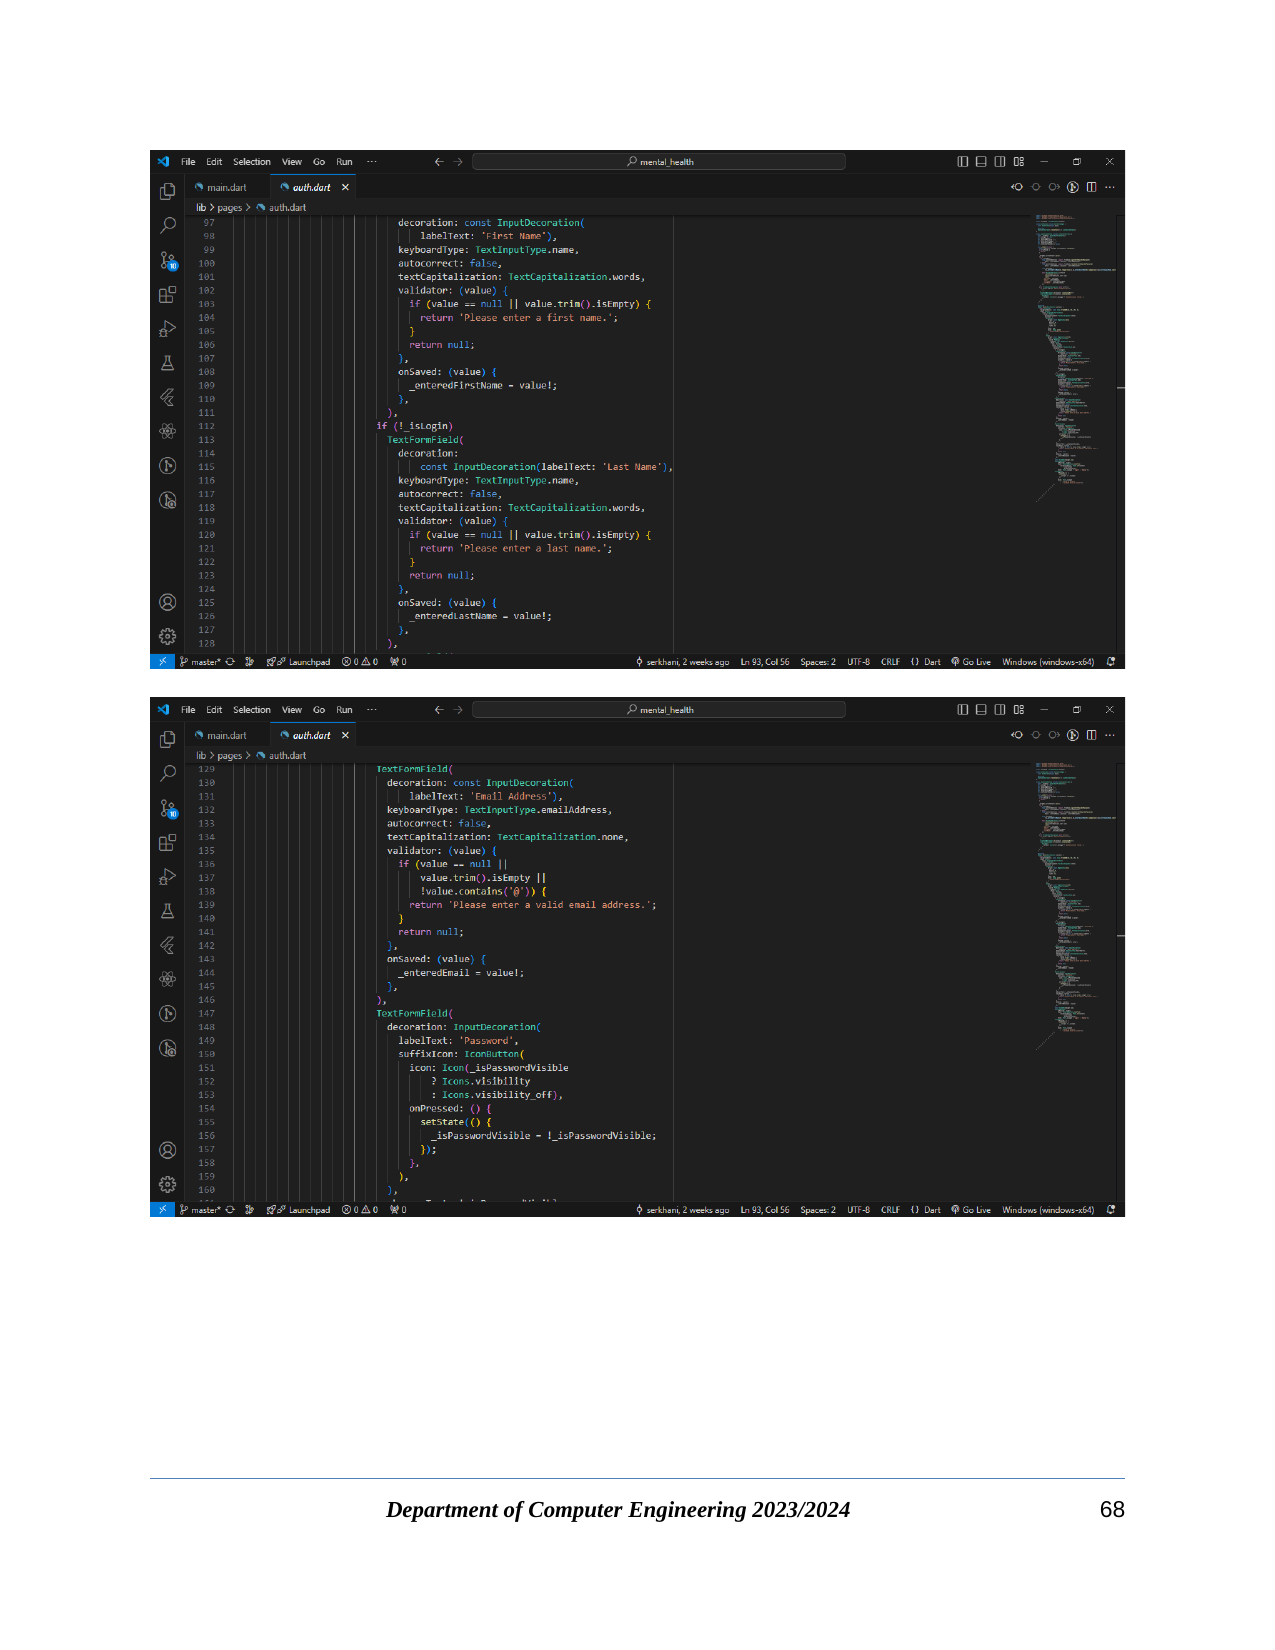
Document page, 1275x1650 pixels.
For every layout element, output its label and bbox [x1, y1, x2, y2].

picture [150, 697, 1125, 1217]
picture [150, 150, 1125, 669]
